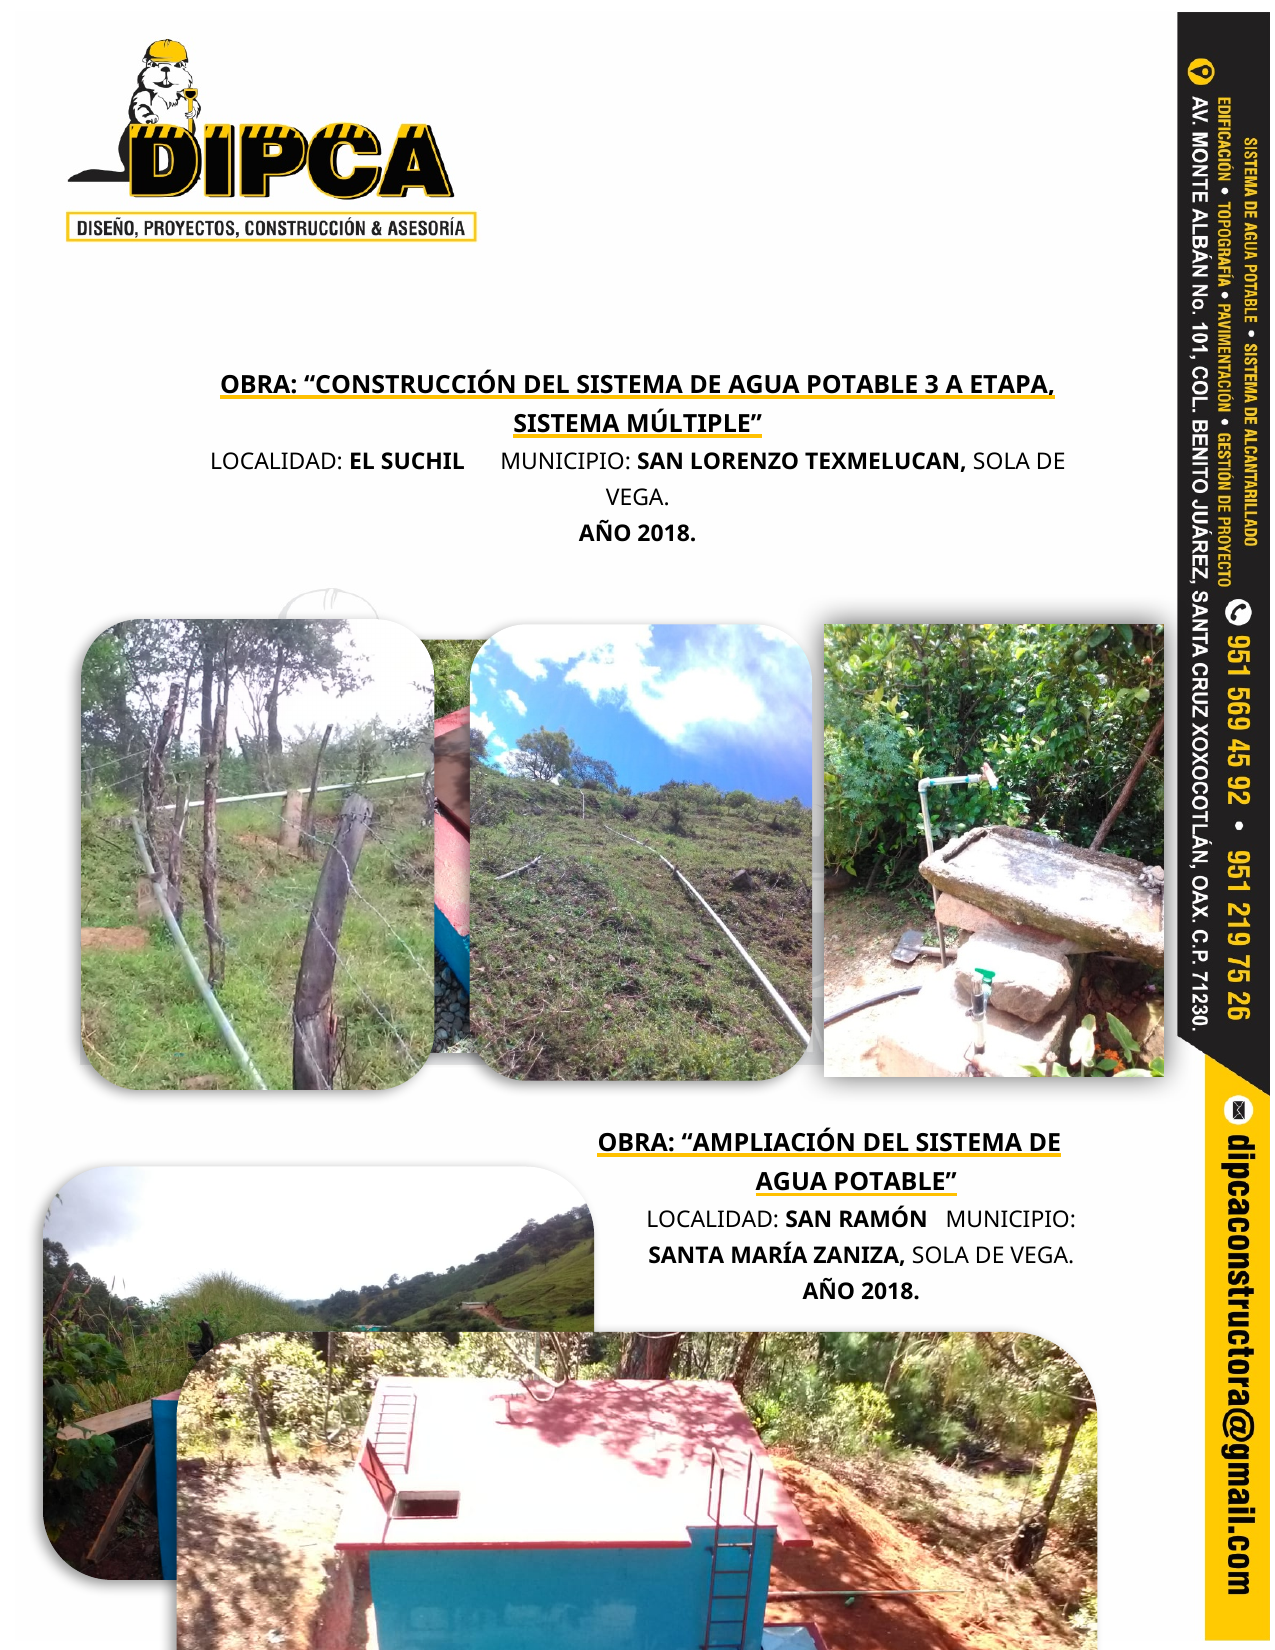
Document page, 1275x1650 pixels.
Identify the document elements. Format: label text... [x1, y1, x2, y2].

text LOCALIDAD: SAN RAMÓN MUNICIPIO: SANTA MARÍA ZANIZA, SOLA DE VEGA. [588, 1203, 1098, 1270]
text OBRA: “AMPLIACIÓN DEL SISTEMA DE AGUA POTABLE” [177, 1065, 1098, 1198]
text LOCALIDAD: EL SUCHIL MUNICIPIO: SAN LORENZO TEXMELUCAN, SOLA DE VEGA. [177, 445, 1098, 512]
text AÑO 2018. [177, 517, 1098, 548]
text AÑO 2018. [597, 1275, 1098, 1306]
picture [14, 11, 1270, 1650]
text OBRA: “CONSTRUCCIÓN DEL SISTEMA DE AGUA POTABLE 3 A ETAPA, SISTEMA MÚLTIPLE” [177, 366, 1098, 440]
